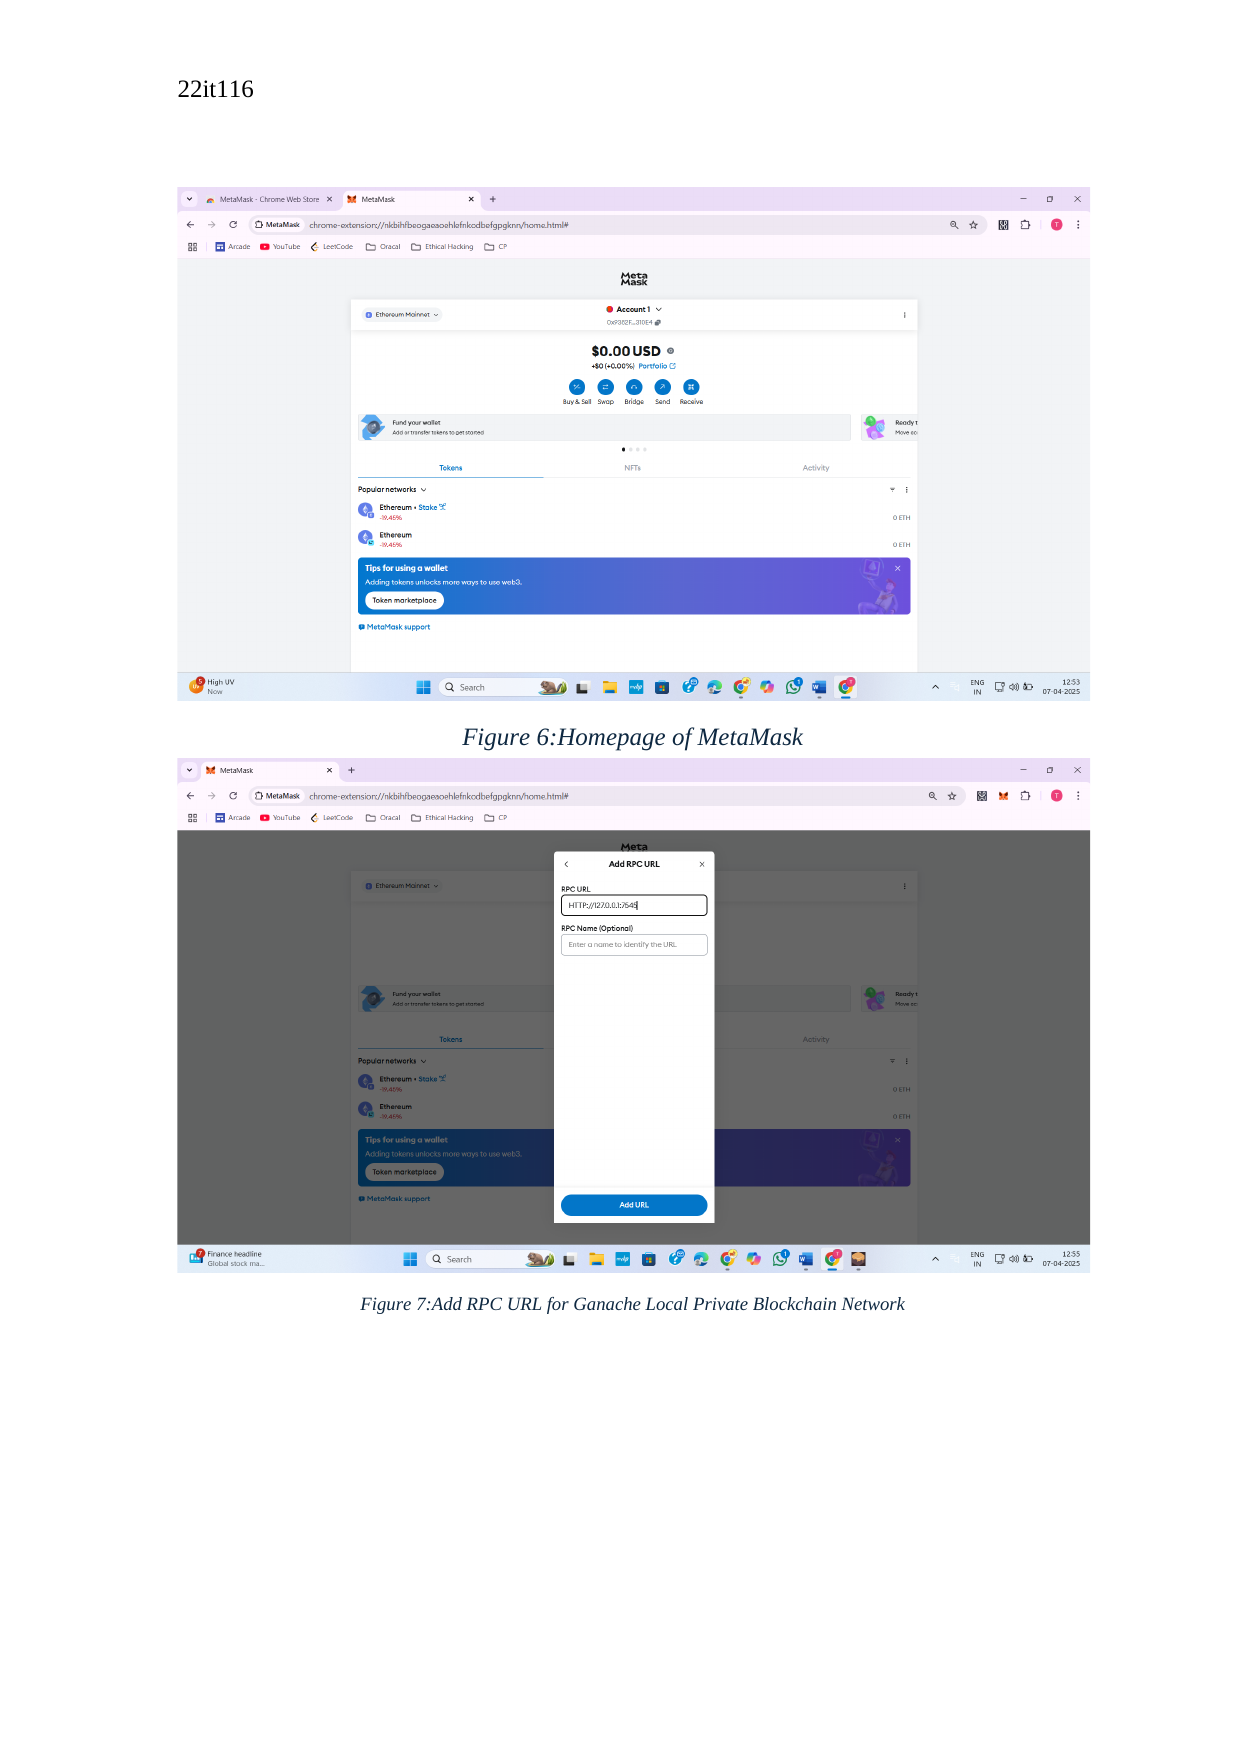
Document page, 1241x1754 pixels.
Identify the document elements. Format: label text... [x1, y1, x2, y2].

picture [177, 758, 1091, 1273]
picture [177, 187, 1091, 701]
text Figure 6:Homepage of MetaMask [177, 722, 1090, 750]
text Figure 7:Add RPC URL for Ganache Local Private Blockchain Network [177, 1293, 1090, 1315]
